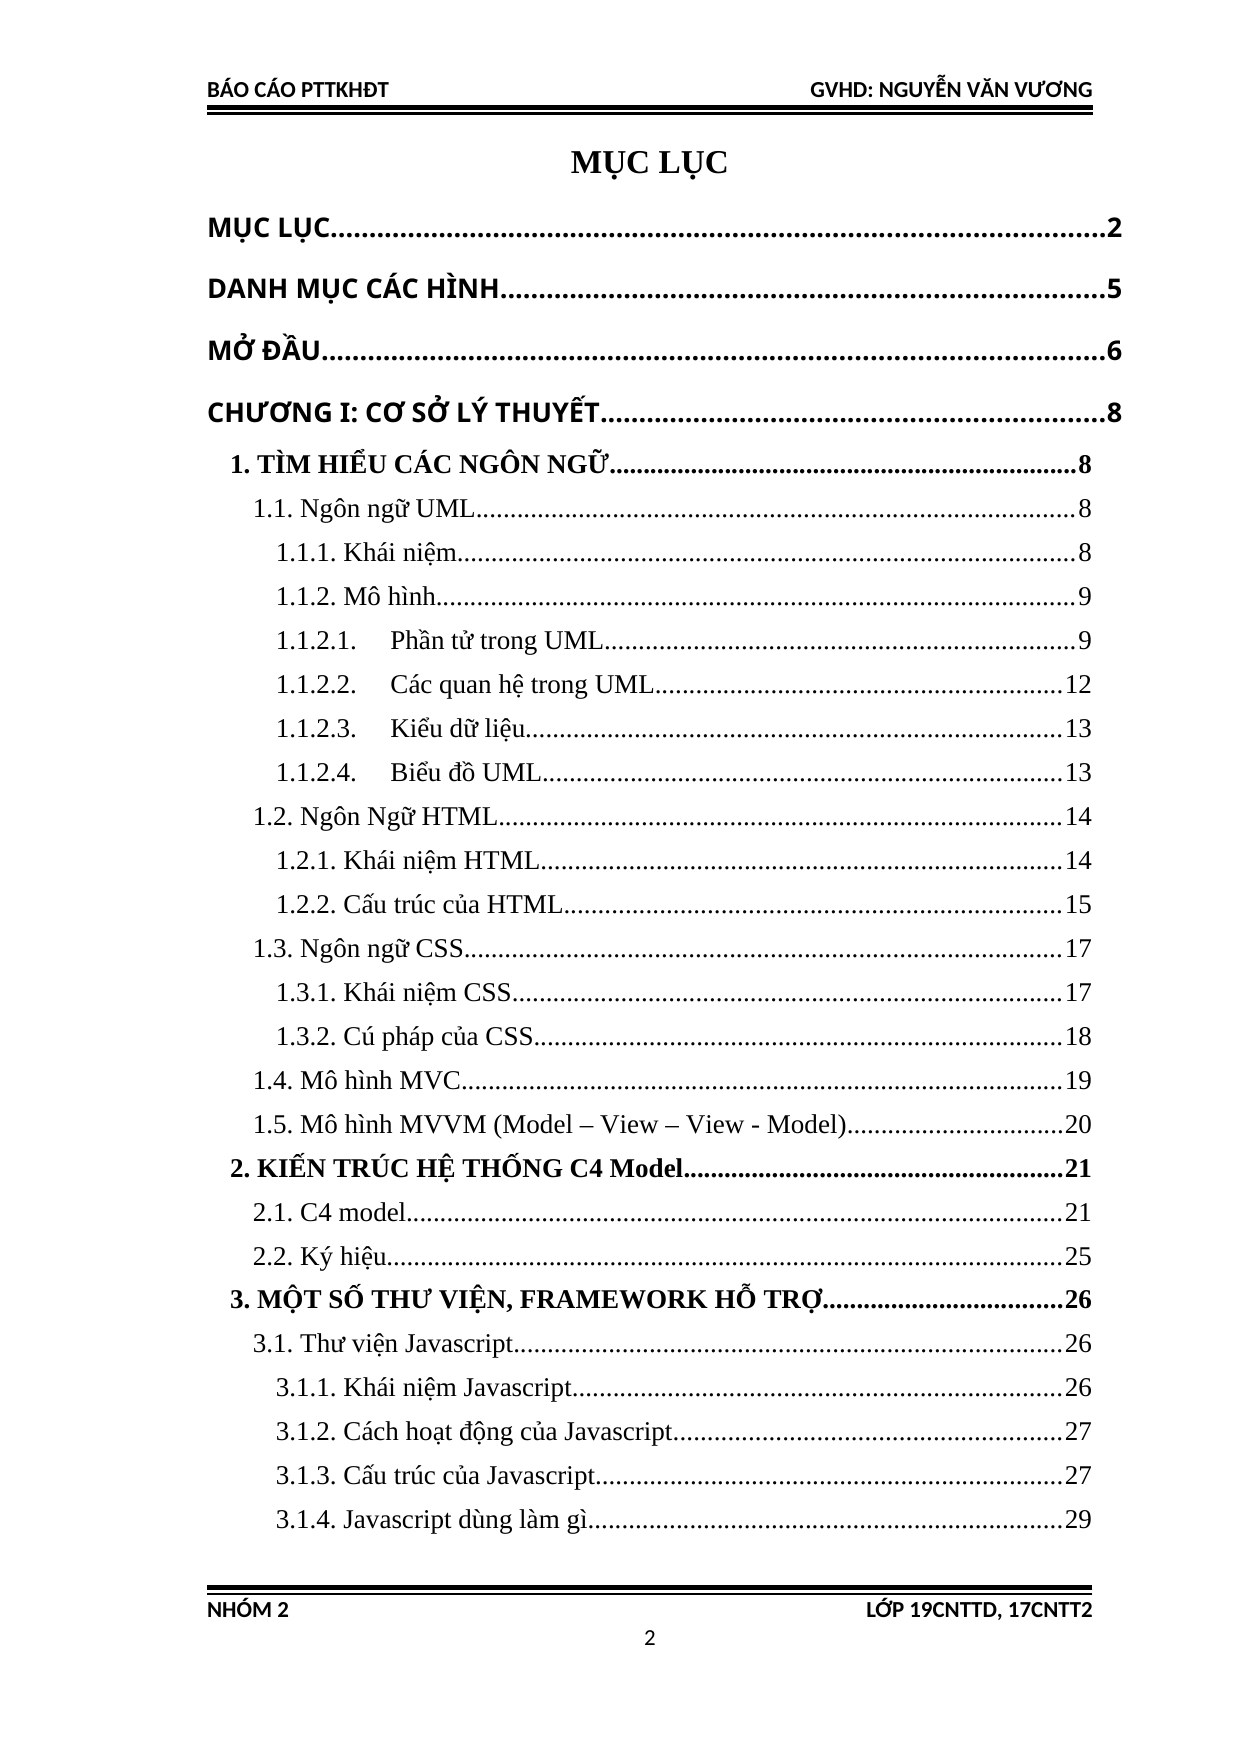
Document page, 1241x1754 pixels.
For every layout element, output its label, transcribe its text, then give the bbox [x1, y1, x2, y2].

text 3.1.3. Cấu trúc của Javascript 27 [276, 1459, 1092, 1491]
text 2.1. C4 model 21 [253, 1196, 293, 1227]
text 1. TÌM HIỂU CÁC NGÔN NGỮ 8 [230, 448, 1092, 479]
text 1.1.1. Khái niệm 8 [276, 536, 1092, 567]
text 2.2. Ký hiệu 25 [253, 1240, 1092, 1271]
text 1.1.2.1. Phần tử trong UML 9 [276, 624, 1092, 655]
text 1.2.1. Khái niệm HTML 14 [276, 844, 1092, 875]
text 3. MỘT SỐ THƯ VIỆN, FRAMEWORK HỖ TRỢ 26 [230, 1284, 1092, 1315]
text 1.2.2. Cấu trúc của HTML 15 [276, 888, 1092, 919]
text 3.1.2. Cách hoạt động của Javascript 27 [276, 1416, 1092, 1447]
text 1.5. Mô hình MVVM (Model – View – View - Model) 20 [253, 1108, 1092, 1139]
text 1.2. Ngôn Ngữ HTML 14 [253, 800, 1092, 831]
text 1.3.2. Cú pháp của CSS 18 [276, 1020, 1092, 1051]
text MỞ ĐẦU 6 [207, 332, 1092, 368]
text 3.1.1. Khái niệm Javascript 26 [276, 1372, 1092, 1403]
text 1.1.2. Mô hình 9 [276, 580, 1092, 611]
text 1.4. Mô hình MVC 19 [253, 1064, 1092, 1095]
text DANH MỤC CÁC HÌNH 5 [207, 270, 1092, 307]
text 1.3.1. Khái niệm CSS 17 [276, 976, 1092, 1007]
text 3.1.4. Javascript dùng làm gì 29 [276, 1503, 1092, 1534]
text 1.1. Ngôn ngữ UML 8 [253, 492, 1092, 523]
text 1.1.2.3. Kiểu dữ liệu 13 [276, 712, 1092, 743]
text 1.1.2.4. Biểu đồ UML 13 [276, 756, 1092, 787]
text 1.3. Ngôn ngữ CSS 17 [253, 932, 1092, 963]
text CHƯƠNG I: CƠ SỞ LÝ THUYẾT 8 [207, 393, 1092, 430]
text MỤC LỤC [207, 143, 1092, 181]
text 3.1. Thư viện Javascript 26 [253, 1328, 1092, 1359]
text 2.1. C4 model 21 [406, 1196, 1092, 1227]
text MỤC LỤC 2 [207, 208, 1092, 245]
text 2. KIẾN TRÚC HỆ THỐNG C4 Model 21 [230, 1152, 1092, 1183]
text 1.1.2.2. Các quan hệ trong UML 12 [276, 668, 1092, 699]
